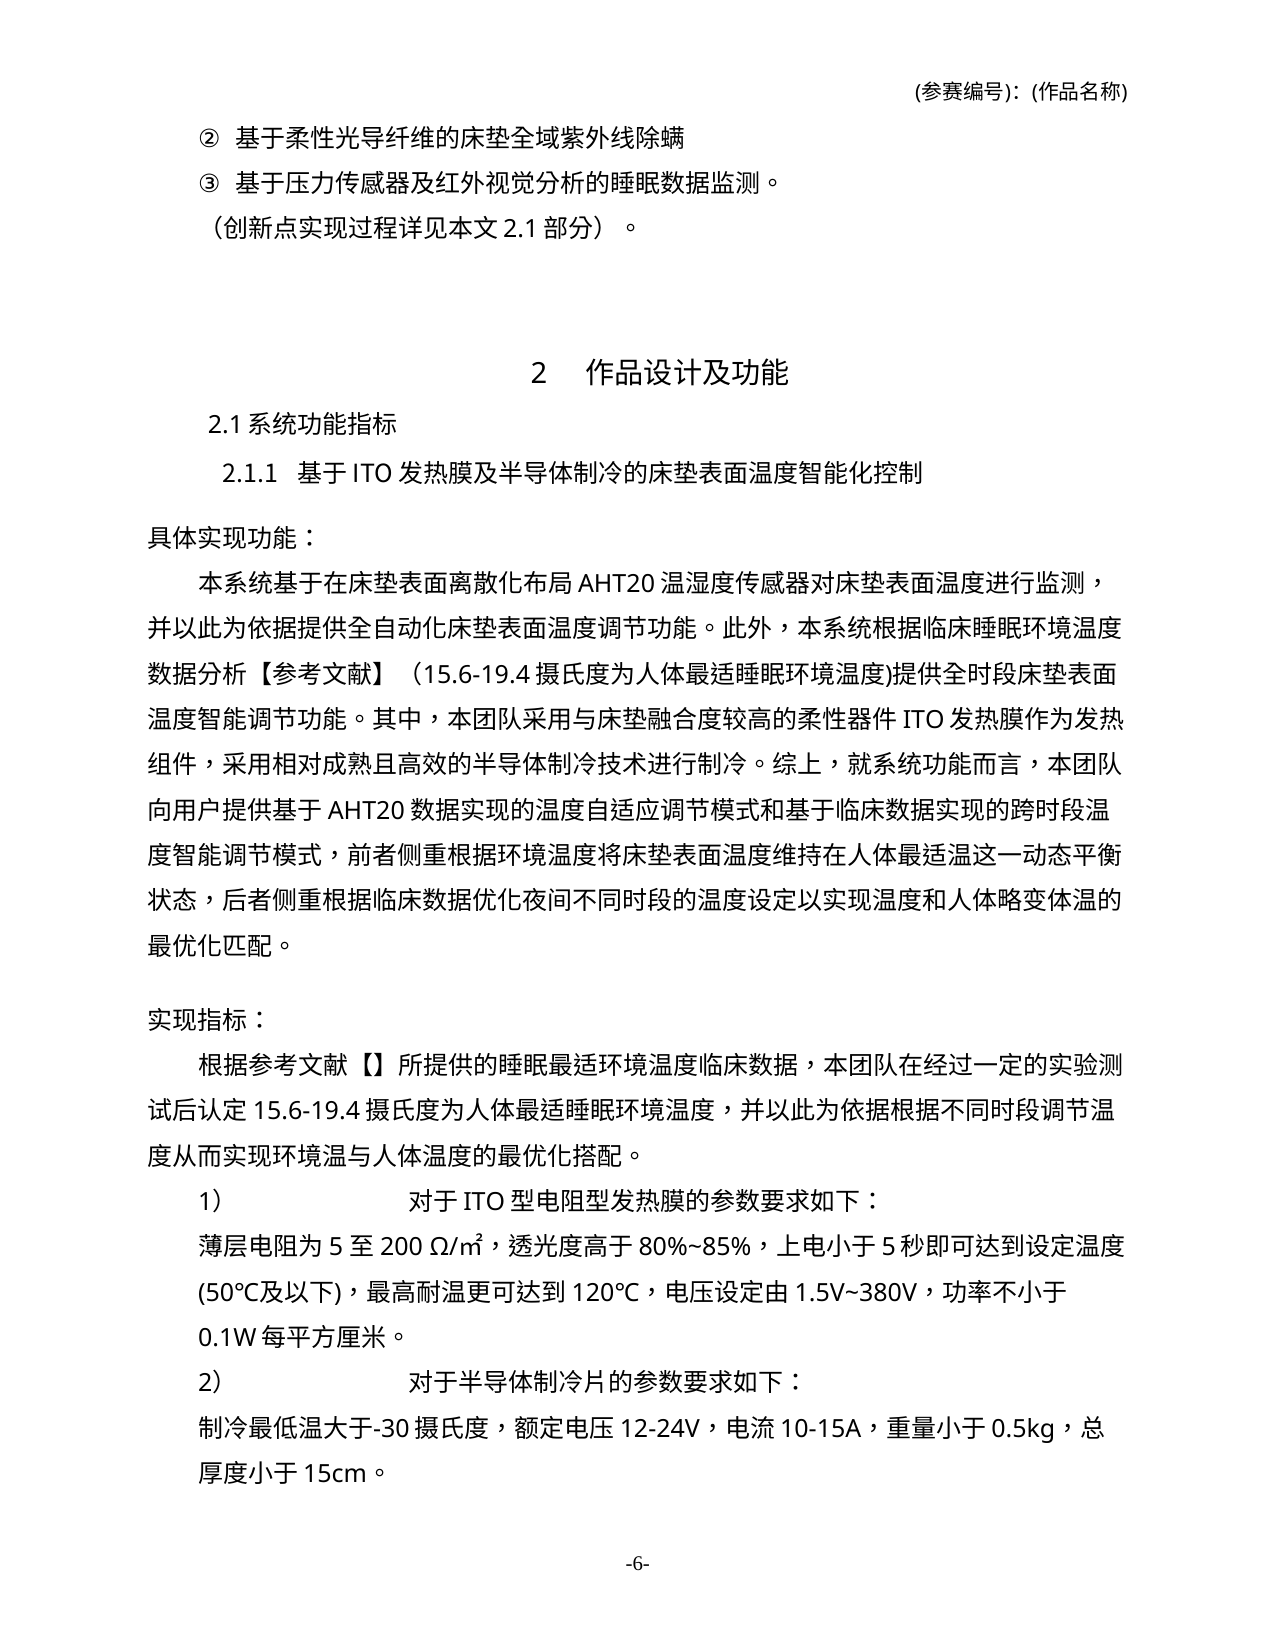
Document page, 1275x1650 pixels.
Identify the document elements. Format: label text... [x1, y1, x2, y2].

list 基于柔性光导纤维的床垫全域紫外线除螨 [198, 118, 1127, 154]
list 对于ITO型电阻型发热膜的参数要求如下： [198, 1181, 1127, 1218]
text 具体实现功能： [148, 518, 1127, 554]
text 根据参考文献【】所提供的睡眠最适环境温度临床数据，本团队在经过一定的实验测试后认定15.6-19.4摄氏度为人体最适睡眠环境温度，并以此为依据根据不同时段调节温度从而实现环境温与人体温度的最优化搭配。 [148, 1046, 1127, 1172]
subtitle 作品设计及功能 [193, 350, 1127, 392]
text 制冷最低温大于-30摄氏度，额定电压12-24V，电流10-15A，重量小于0.5kg，总厚度小于15cm。 [198, 1408, 1127, 1489]
text 薄层电阻为 5 至 200 Ω/㎡，透光度高于80%~85%，上电小于5秒即可达到设定温度(50℃及以下)，最高耐温更可达到120℃，电压设定由1.5V~380V，功率不小于0.1W每平方厘米。 [198, 1227, 1127, 1354]
subtitle 系统功能指标 [208, 404, 1127, 441]
text 实现指标： [148, 1000, 1127, 1036]
list 基于压力传感器及红外视觉分析的睡眠数据监测。 [198, 163, 1127, 200]
subtitle 基于ITO发热膜及半导体制冷的床垫表面温度智能化控制 [223, 453, 1127, 489]
text （创新点实现过程详见本文2.1部分）。 [198, 209, 1127, 245]
list 对于半导体制冷片的参数要求如下： [198, 1363, 1127, 1399]
text 本系统基于在床垫表面离散化布局AHT20温湿度传感器对床垫表面温度进行监测，并以此为依据提供全自动化床垫表面温度调节功能。此外，本系统根据临床睡眠环境温度数据分析【参考文献】（15.6-19.4摄氏度为人体最适睡眠环境温度)提供全时段床垫表面温度智能调节功能。其中，本团队采用与床垫融合度较高的柔性器件ITO发热膜作为发热组件，采用相对成熟且高效的半导体制冷技术进行制冷。综上，就系统功能而言，本团队向用户提供基于AHT20数据实现的温度自适应调节模式和基于临床数据实现的跨时段温度智能调节模式，前者侧重根据环境温度将床垫表面温度维持在人体最适温这一动态平衡状态，后者侧重根据临床数据优化夜间不同时段的温度设定以实现温度和人体略变体温的最优化匹配。 [148, 564, 1127, 962]
